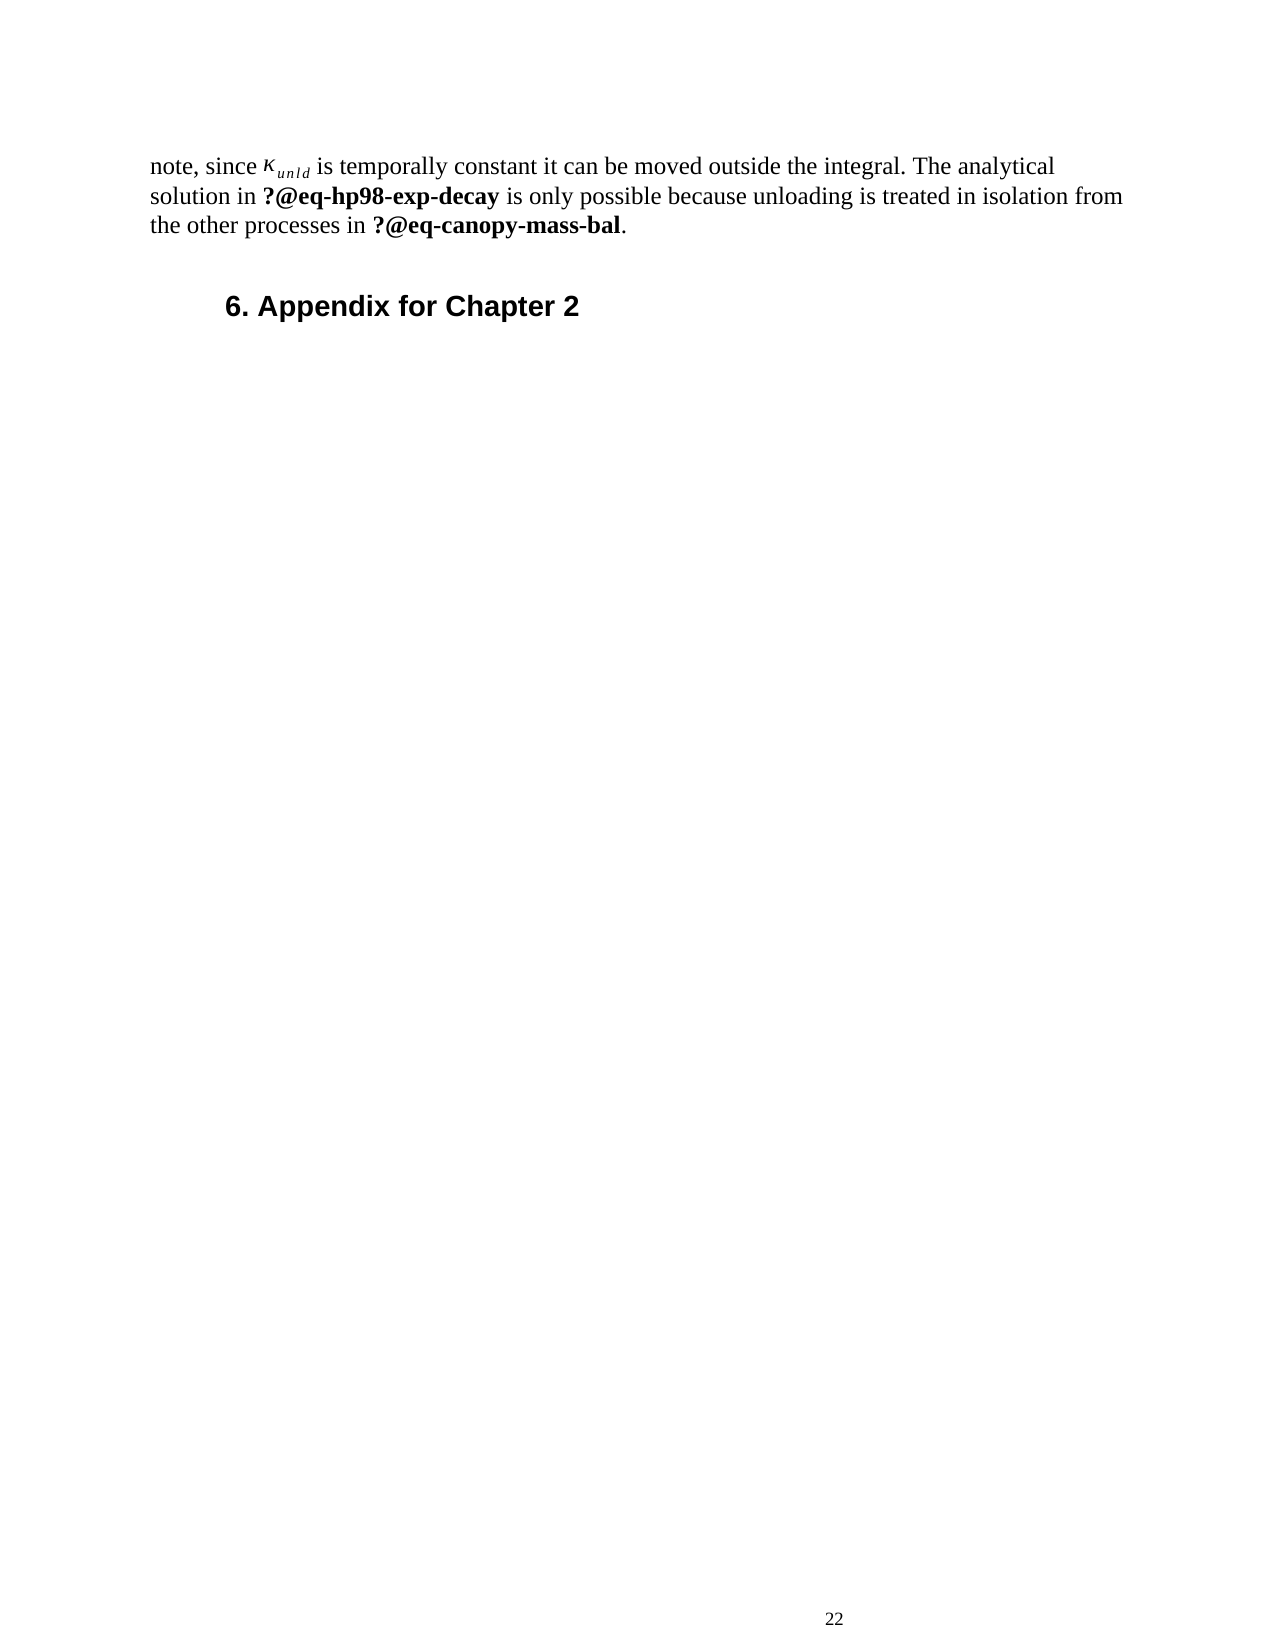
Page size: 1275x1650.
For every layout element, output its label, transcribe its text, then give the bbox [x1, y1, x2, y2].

text note, since is temporally constant it can be moved outside the integral. The analytical solution in ?@eq-hp98-exp-decay is only possible because unloading is treated in isolation from the other processes in ?@eq-canopy-mass-bal. [150, 150, 1125, 239]
subtitle 6. Appendix for Chapter 2 [150, 289, 1125, 323]
